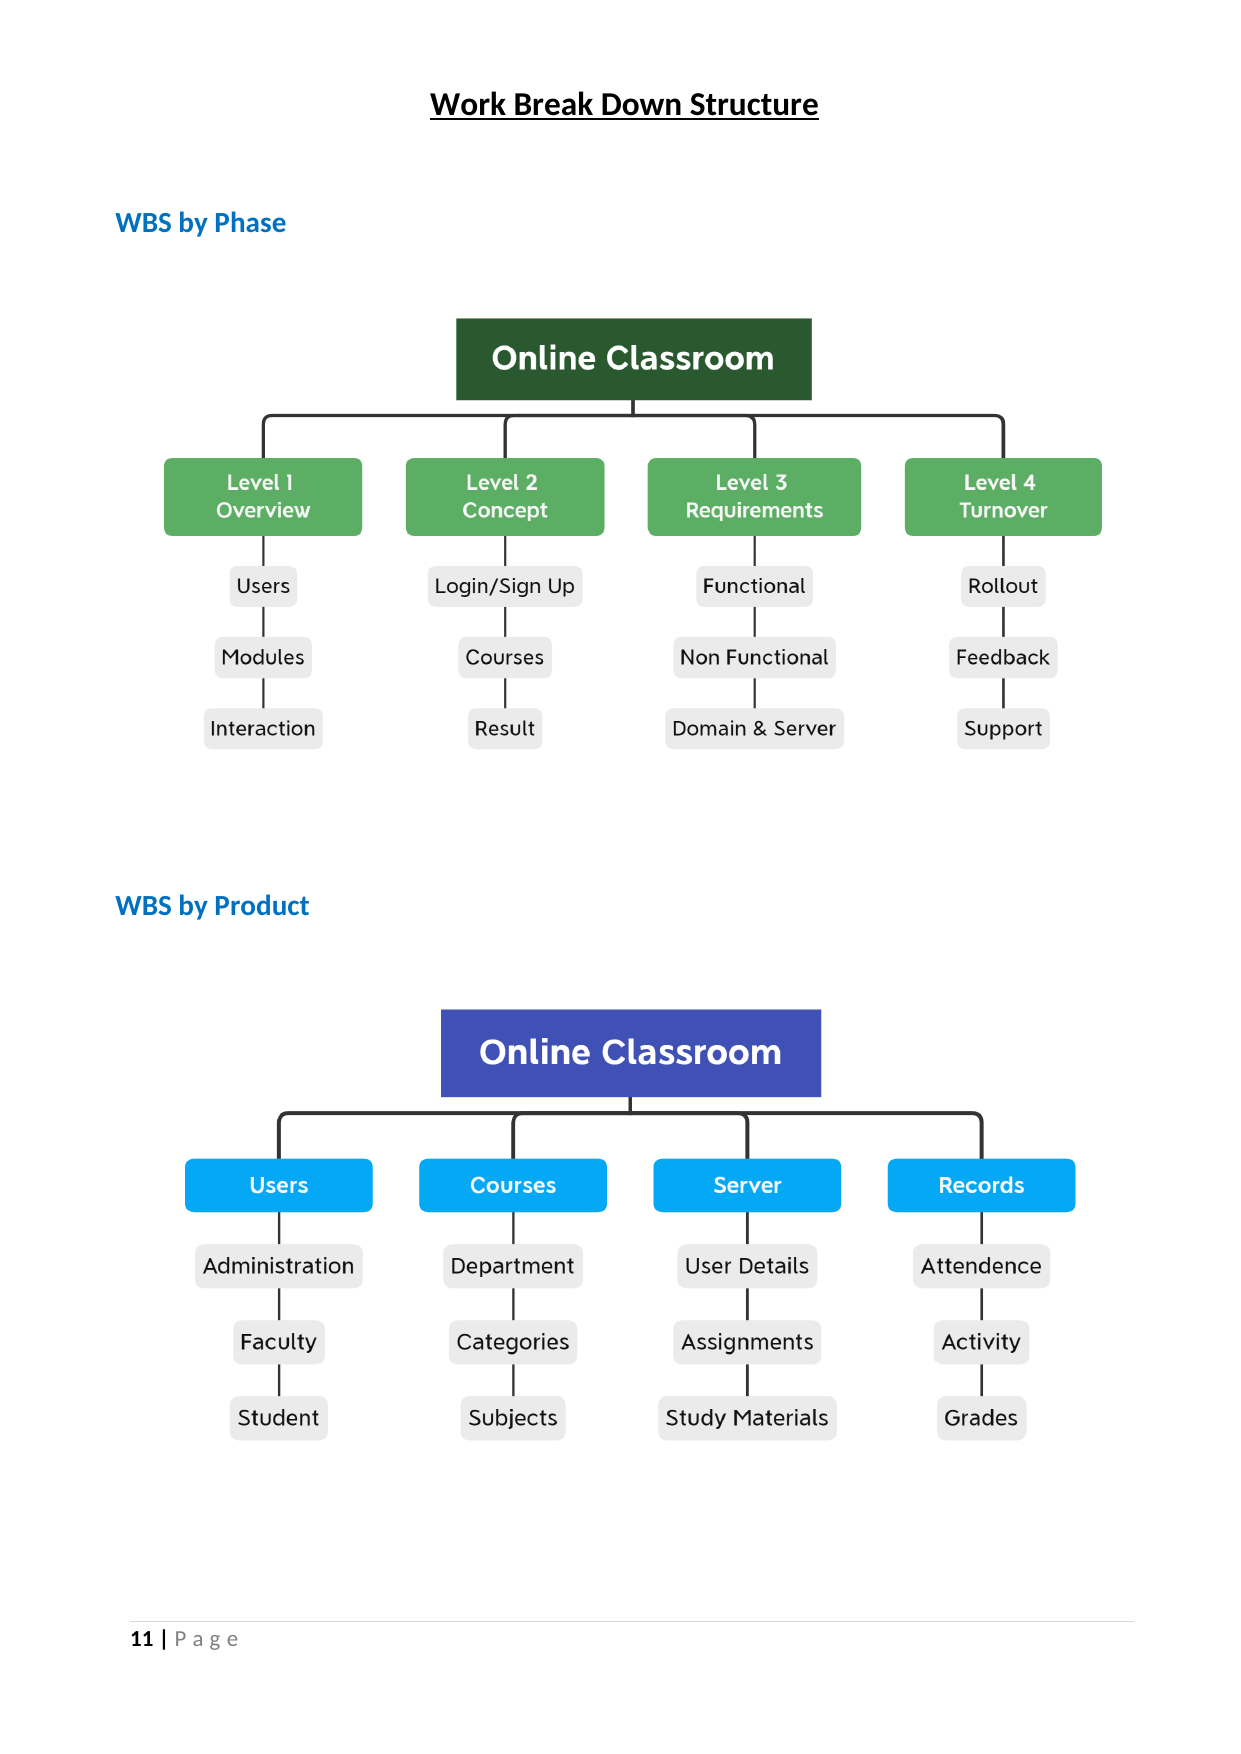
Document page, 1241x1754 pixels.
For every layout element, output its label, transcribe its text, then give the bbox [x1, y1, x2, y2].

text WBS by Phase [115, 204, 1134, 239]
picture [175, 1003, 1089, 1444]
picture [154, 314, 1109, 753]
text Work Break Down Structure [115, 83, 1134, 123]
text WBS by Product [115, 887, 1134, 923]
